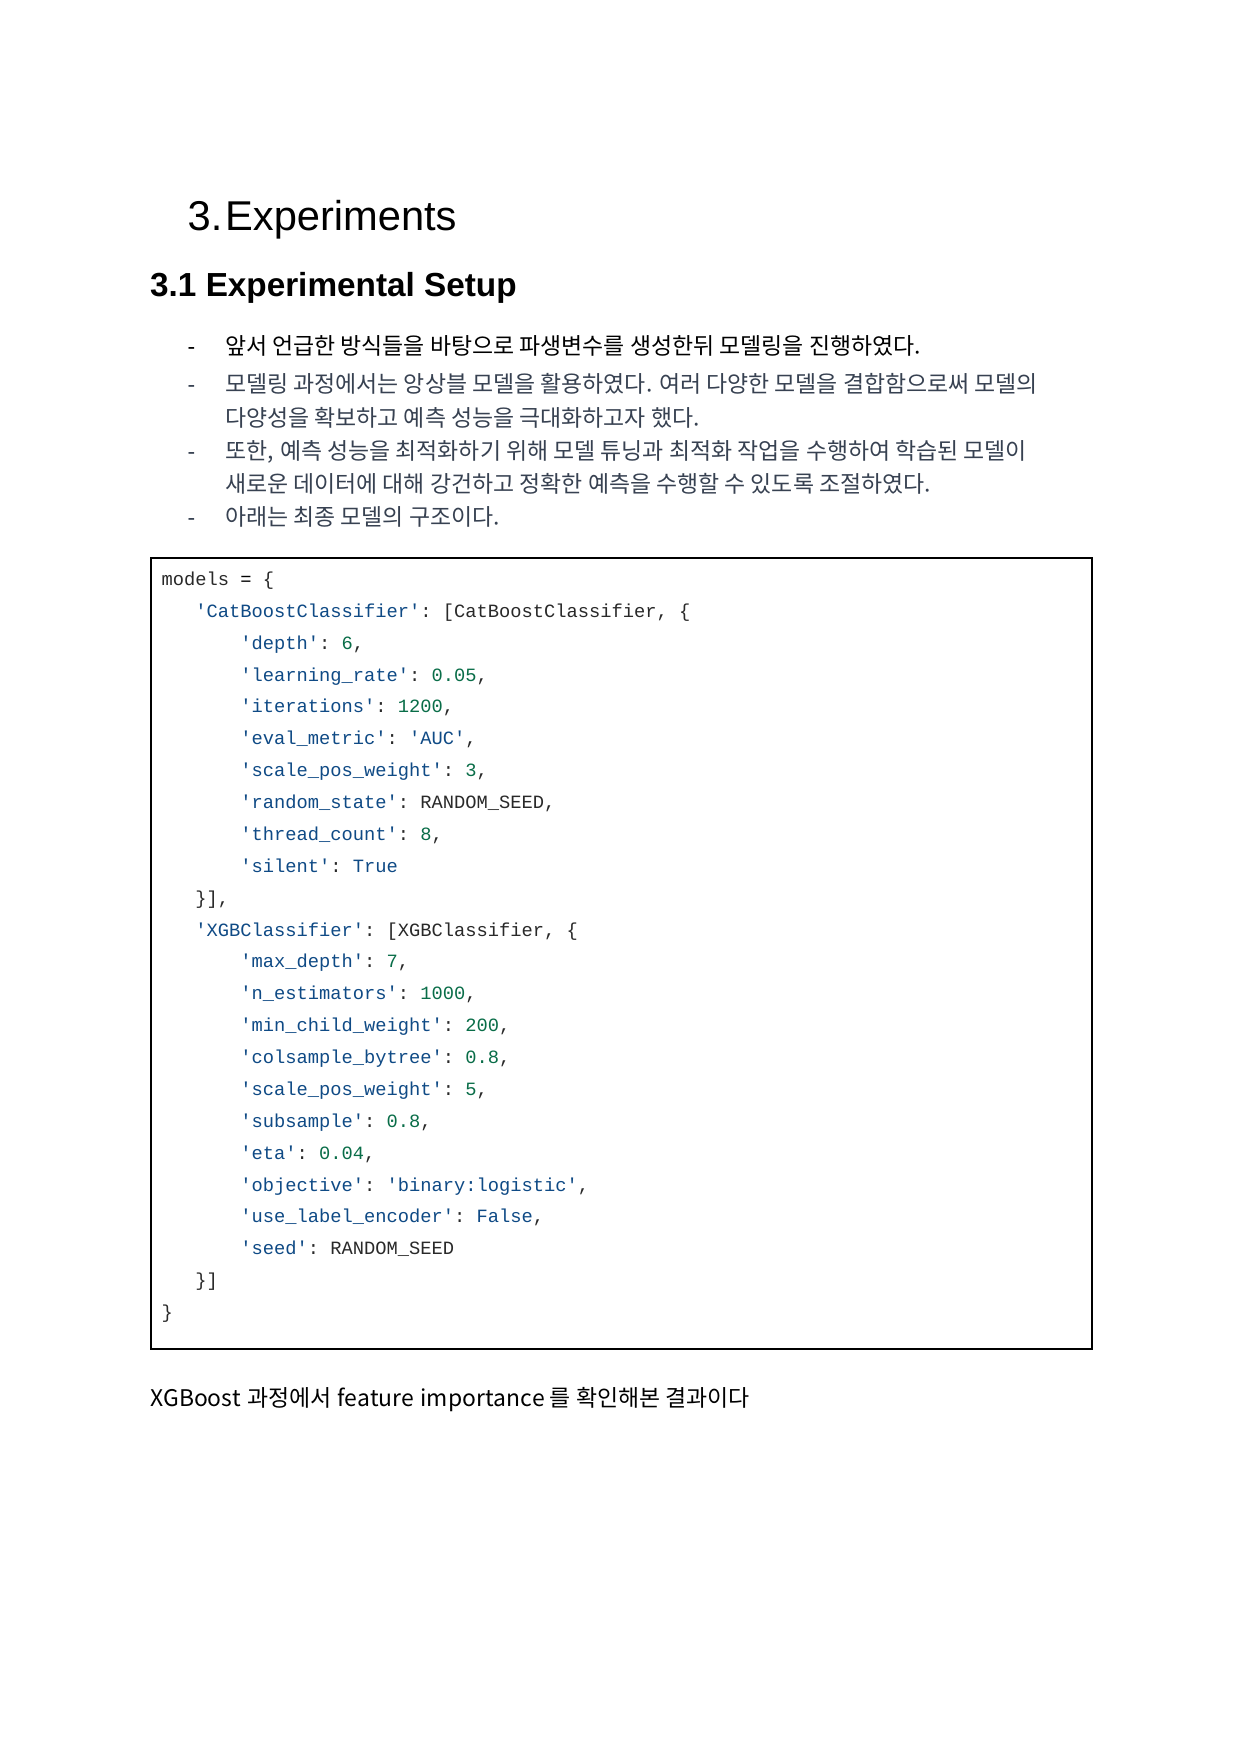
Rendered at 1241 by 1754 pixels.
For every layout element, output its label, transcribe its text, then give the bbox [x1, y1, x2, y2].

text XGBoost 과정에서 feature importance를 확인해본 결과이다 [150, 1380, 1090, 1413]
list 모델링 과정에서는 앙상블 모델을 활용하였다. 여러 다양한 모델을 결합함으로써 모델의 다양성을 확보하고 예측 성능을 극대화하고자 했다. [187, 366, 1090, 433]
subtitle Experiments [187, 192, 1090, 239]
table_header models = { 'CatBoostClassifier': [CatBoostClassifier, { 'depth': 6, 'learning_rate': 0.05, 'iterations': 1200, 'eval_metric': 'AUC', 'scale_pos_weight': 3, 'random_state': RANDOM_SEED, 'thread_count': 8, 'silent': True }], 'XGBClassifier': [XGBClassifier, { 'max_depth': 7, 'n_estimators': 1000, 'min_child_weight': 200, 'colsample_bytree': 0.8, 'scale_pos_weight': 5, 'subsample': 0.8, 'eta': 0.04, 'objective': 'binary:logistic', 'use_label_encoder': False, 'seed': RANDOM_SEED }] } [152, 559, 1091, 1348]
list 앞서 언급한 방식들을 바탕으로 파생변수를 생성한뒤 모델링을 진행하였다. [187, 328, 1090, 361]
list 아래는 최종 모델의 구조이다. [187, 499, 1090, 532]
list 또한, 예측 성능을 최적화하기 위해 모델 튜닝과 최적화 작업을 수행하여 학습된 모델이 새로운 데이터에 대해 강건하고 정확한 예측을 수행할 수 있도록 조절하였다. [187, 433, 1090, 499]
subtitle 3.1 Experimental Setup [150, 264, 1090, 303]
